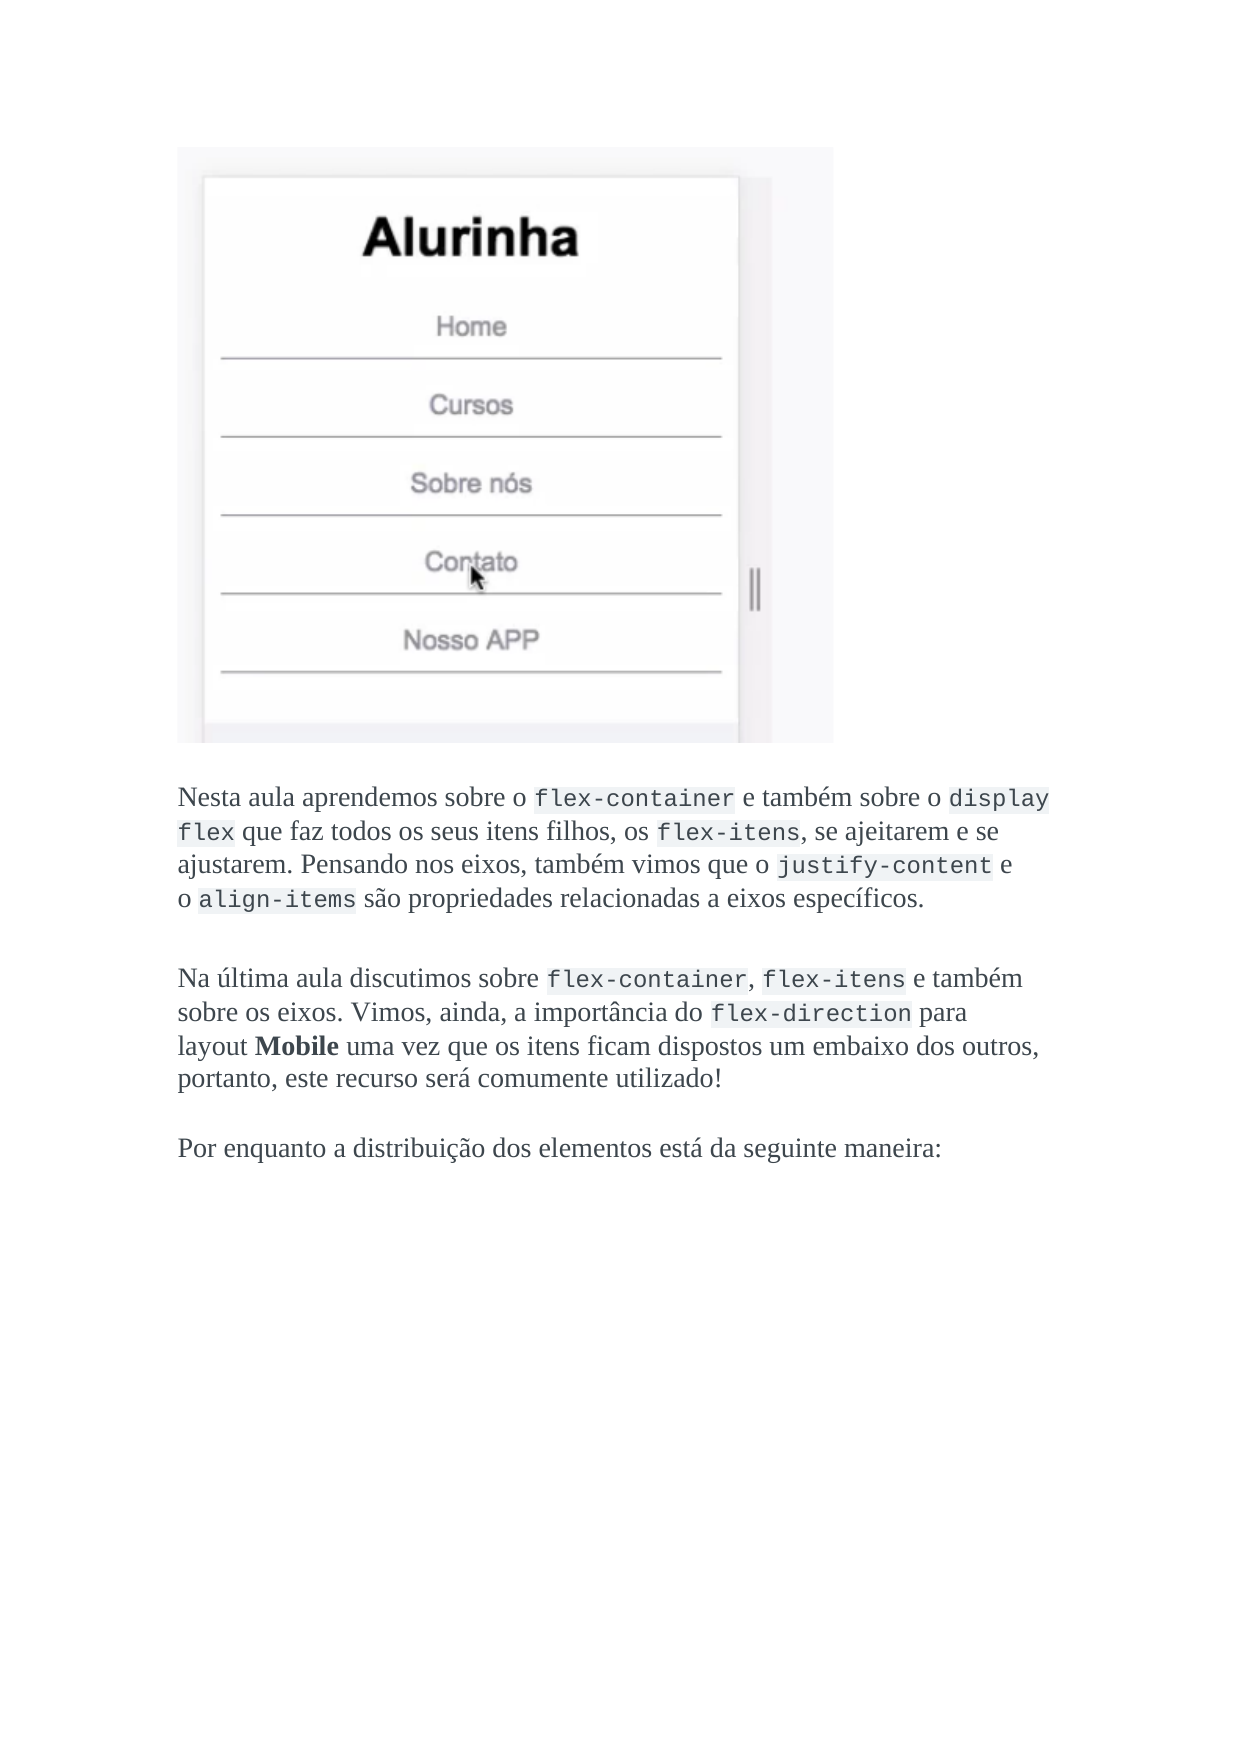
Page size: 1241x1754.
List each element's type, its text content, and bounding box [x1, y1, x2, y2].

picture [177, 147, 834, 743]
text Nesta aula aprendemos sobre o flex-container e também sobre o display flex que faz todos os seus itens filhos, os flex-itens, se ajeitarem e se ajustarem. Pensando nos eixos, também vimos que o justify-content e o align-items são propriedades relacionadas a eixos específicos. [177, 780, 1063, 914]
text Na última aula discutimos sobre flex-container, flex-itens e também sobre os eixos. Vimos, ainda, a importância do flex-direction para layout Mobile uma vez que os itens ficam dispostos um embaixo dos outros, portanto, este recurso será comumente utilizado! [177, 961, 1063, 1093]
text Por enquanto a distribuição dos elementos está da seguinte maneira: [177, 1131, 1063, 1163]
